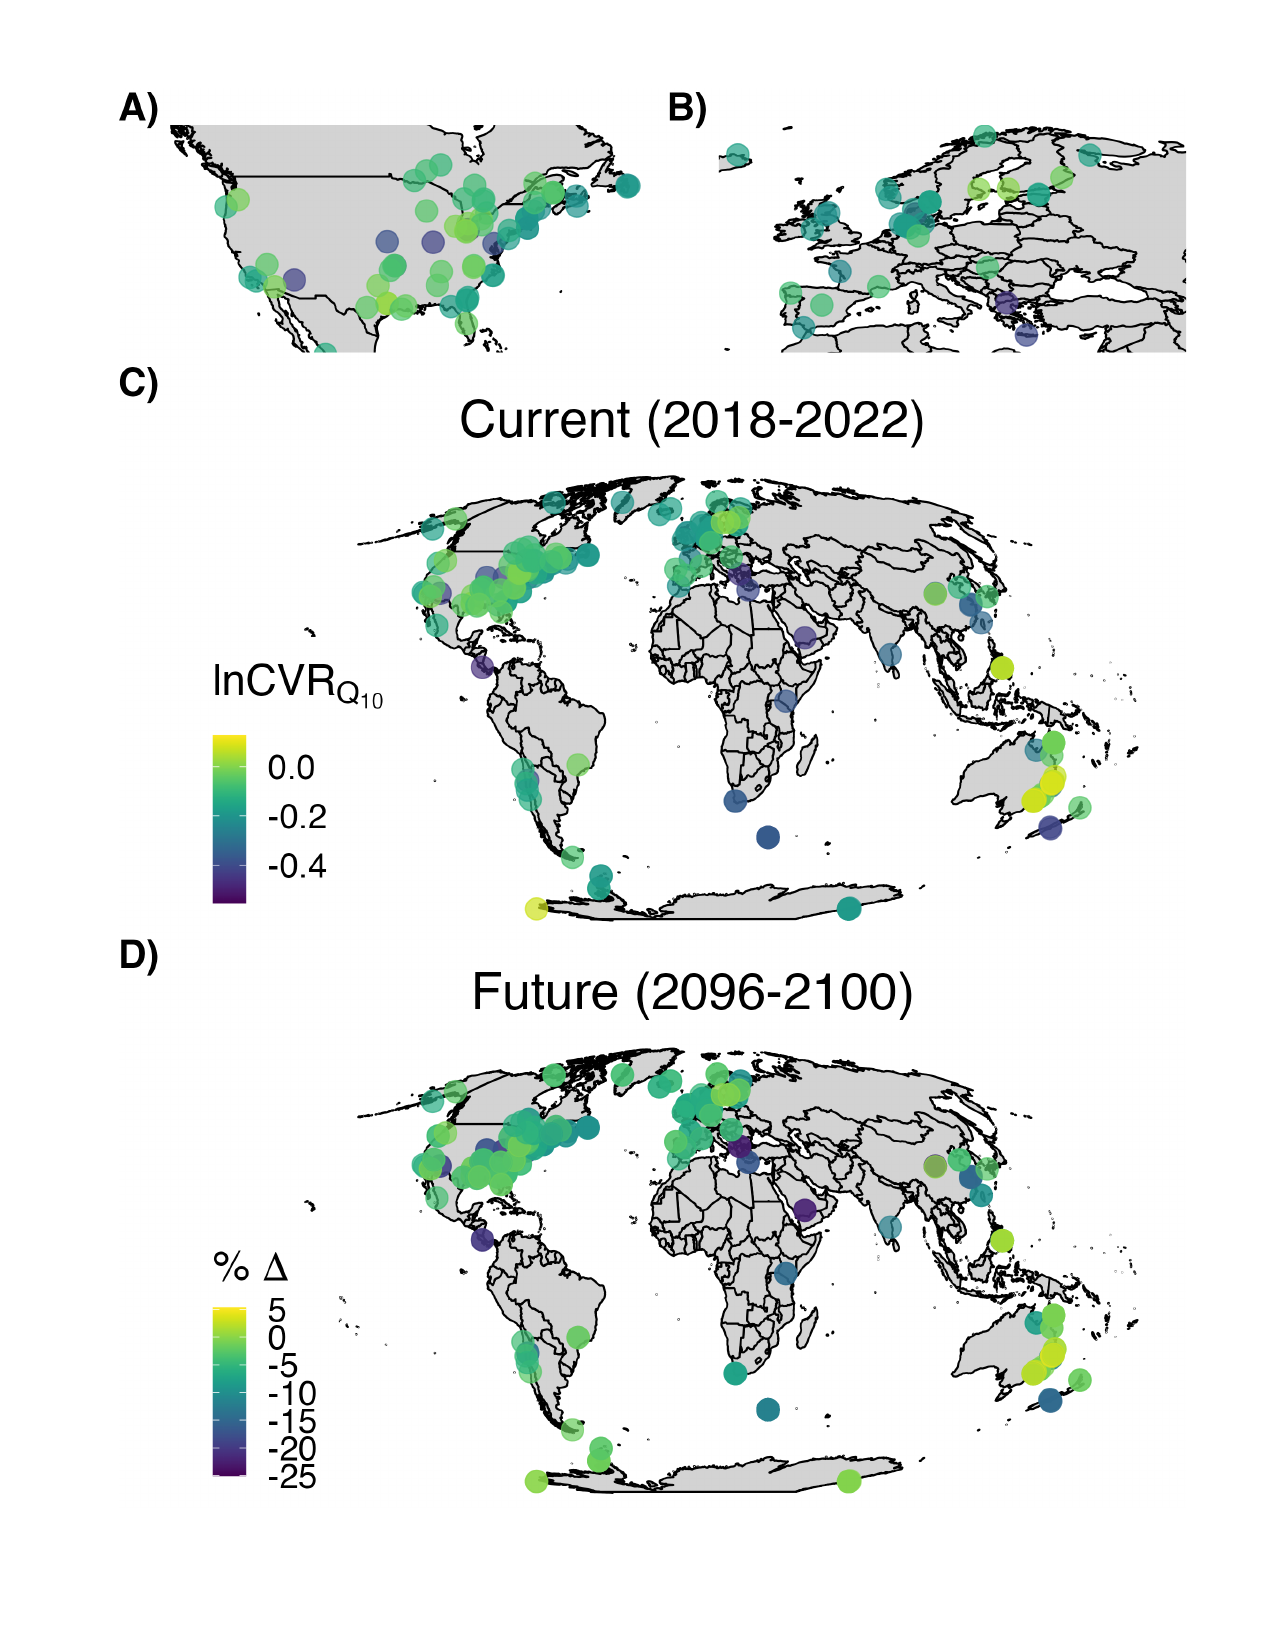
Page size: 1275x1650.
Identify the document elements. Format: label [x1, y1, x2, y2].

table_header [89, 89, 1186, 1528]
picture [118, 88, 1187, 1508]
